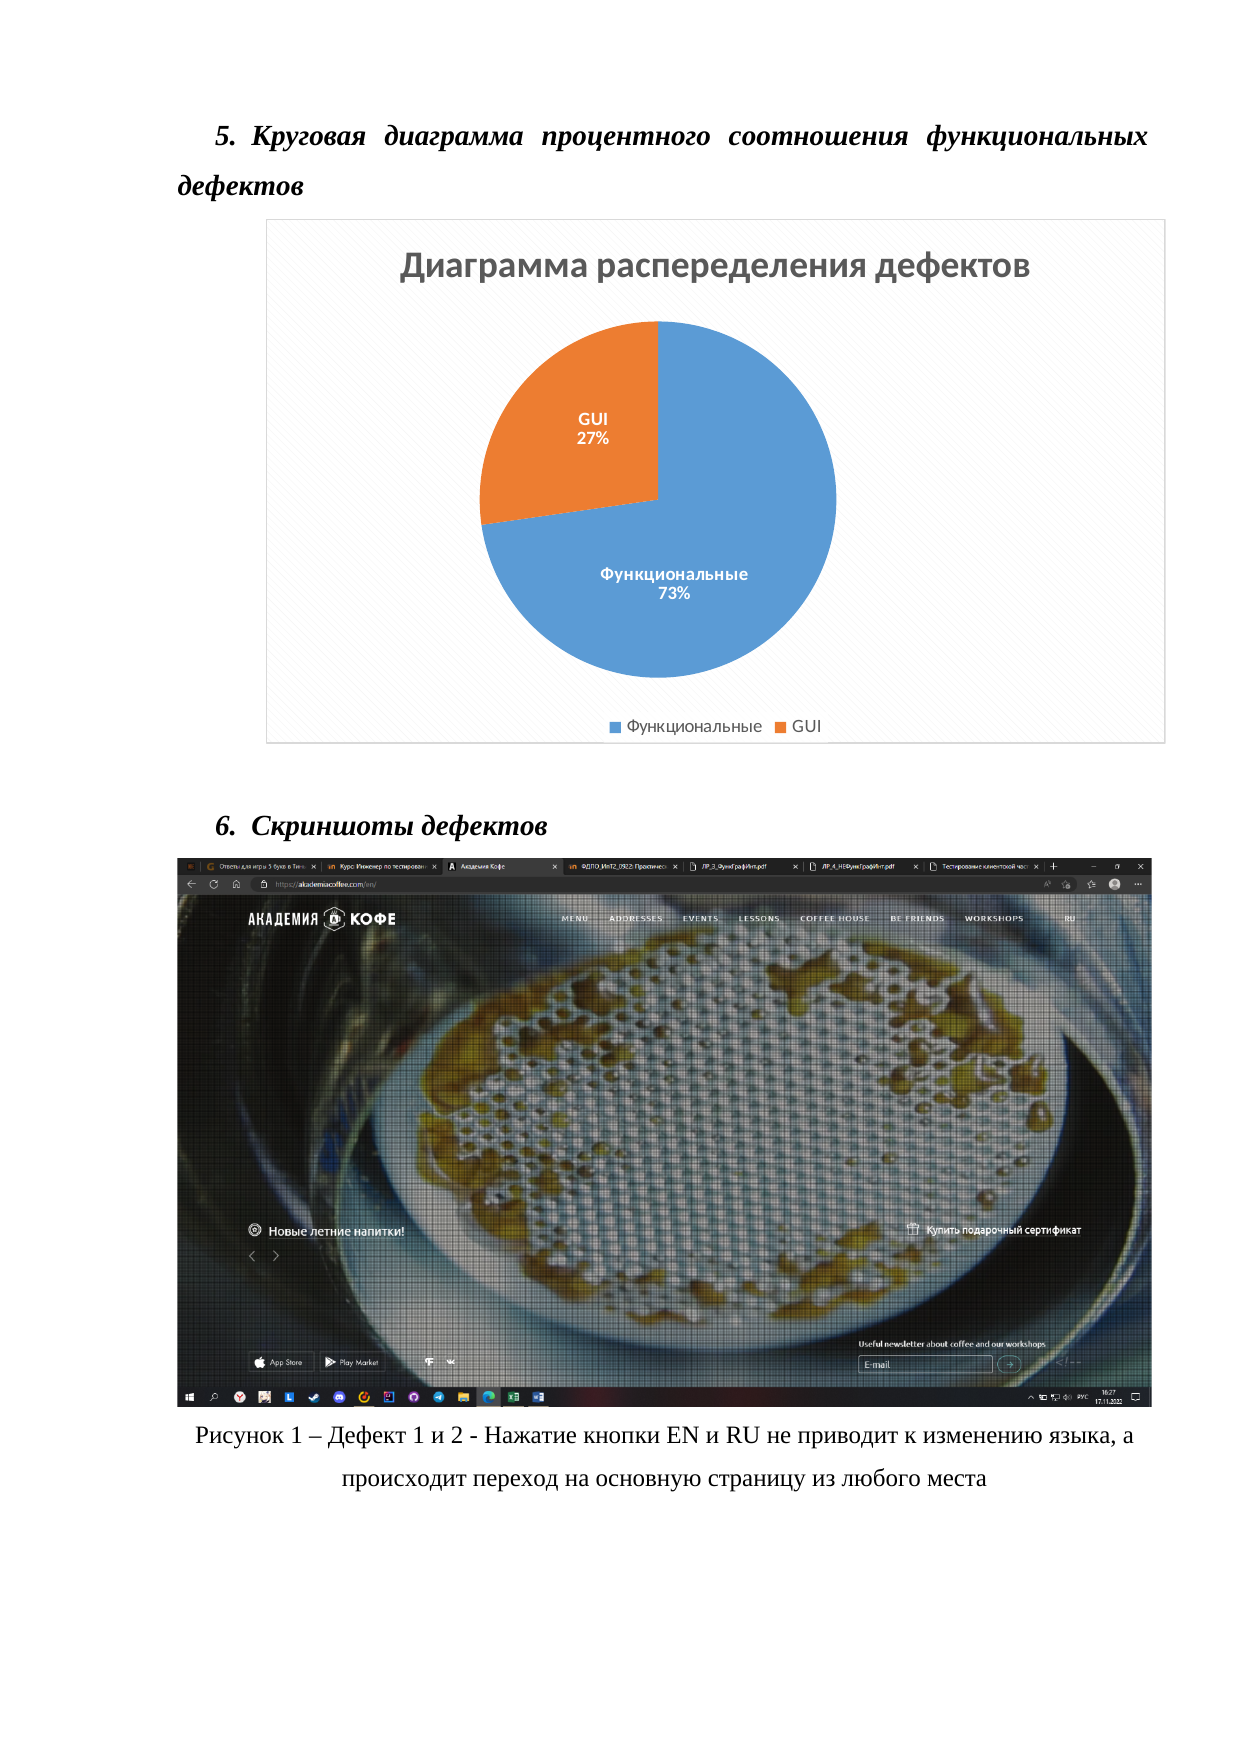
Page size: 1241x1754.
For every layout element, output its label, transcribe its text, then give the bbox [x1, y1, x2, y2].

picture [177, 858, 1152, 1407]
list Скриншоты дефектов [177, 808, 1152, 842]
list Круговая диаграмма процентного соотношения функциональных дефектов [177, 118, 1152, 202]
list Рисунок 1 – Дефект 1 и 2 - Нажатие кнопки EN и RU не приводит к изменению языка, а происходит переход на основную страницу из любого места [177, 1420, 1152, 1492]
